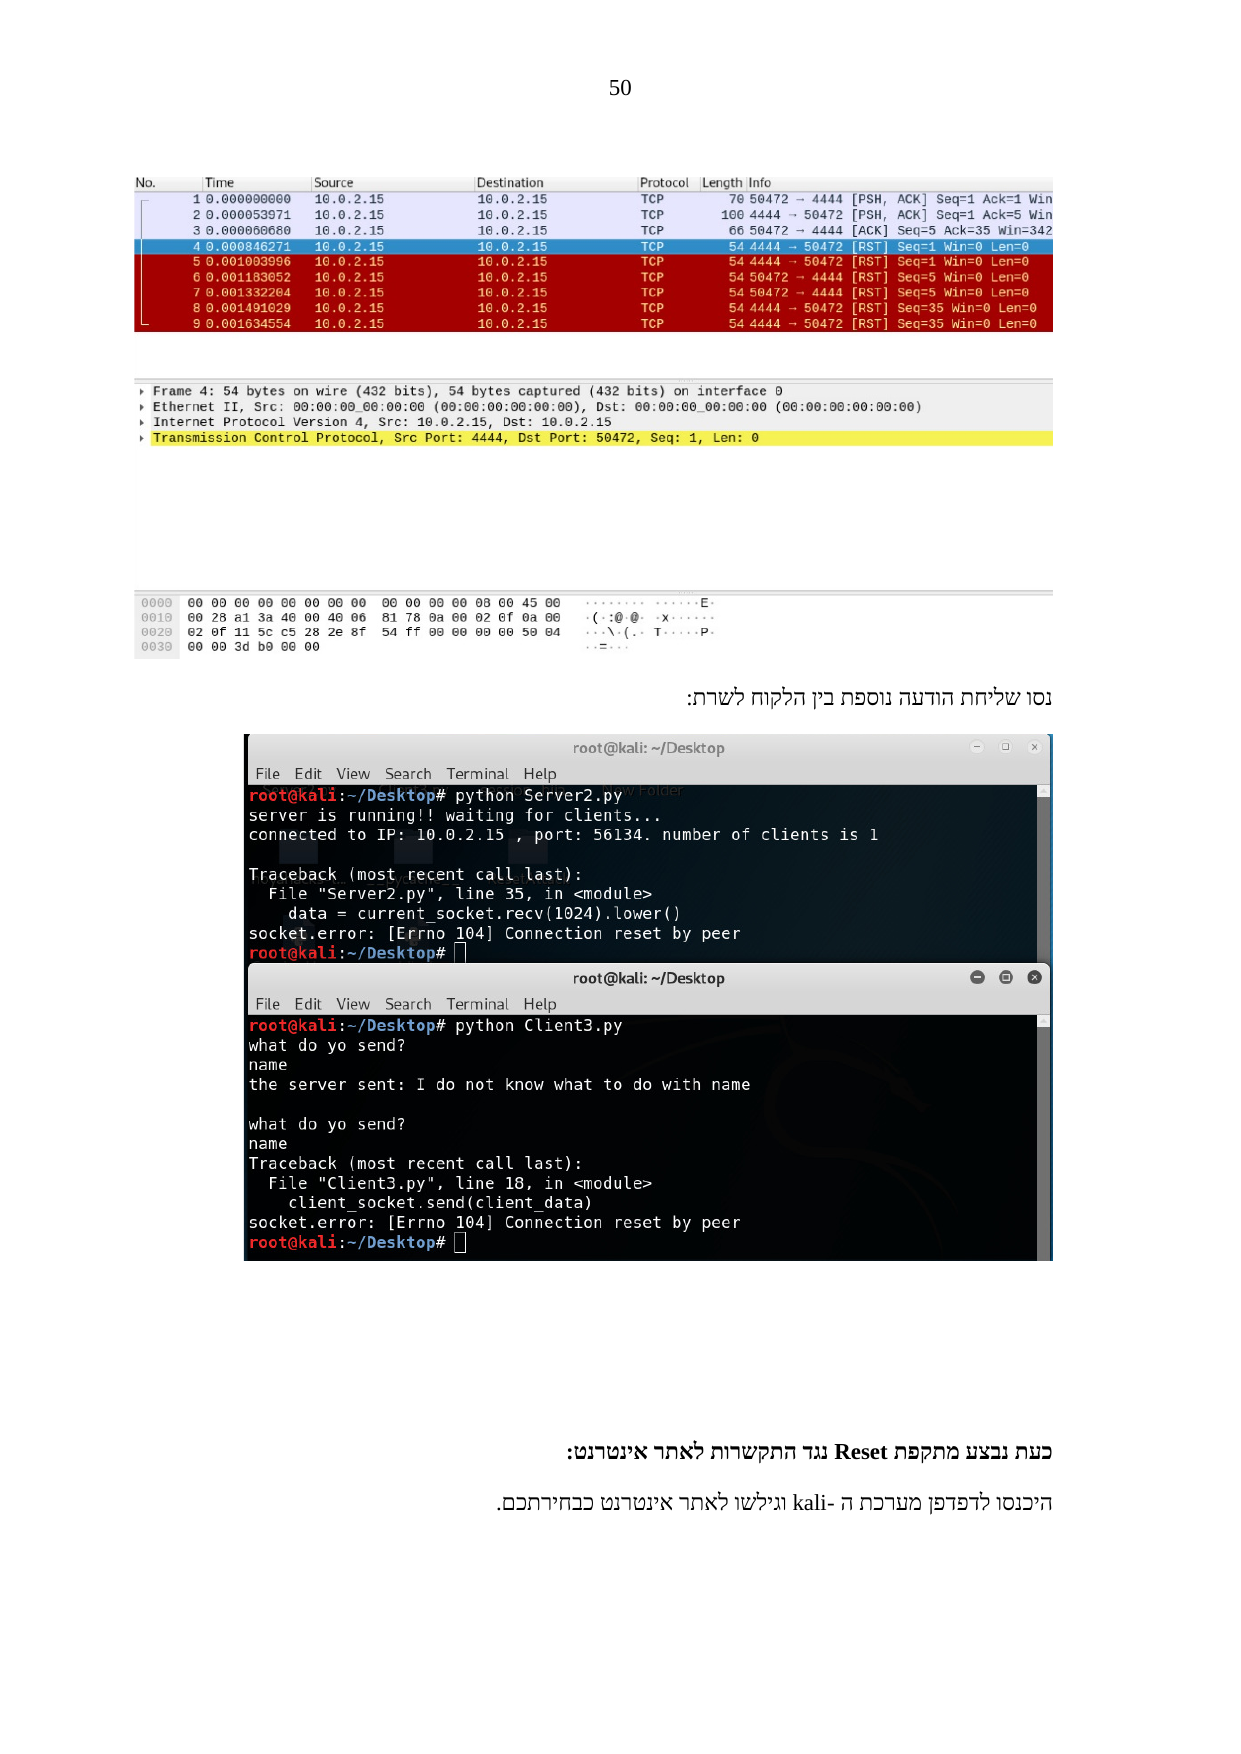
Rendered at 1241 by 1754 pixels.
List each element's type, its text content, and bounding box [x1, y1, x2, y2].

text נסו שליחת הודעה נוספת בין הלקוח לשרת: [187, 683, 1053, 710]
picture [243, 734, 1053, 1261]
picture [134, 177, 1053, 659]
text כעת נבצע מתקפת Reset נגד התקשרות לאתר אינטרנט: [187, 1438, 1053, 1464]
text היכנסו לדפדפן מערכת ה -kali וגילשו לאתר אינטרנט כבחירתכם. [187, 1489, 1053, 1516]
